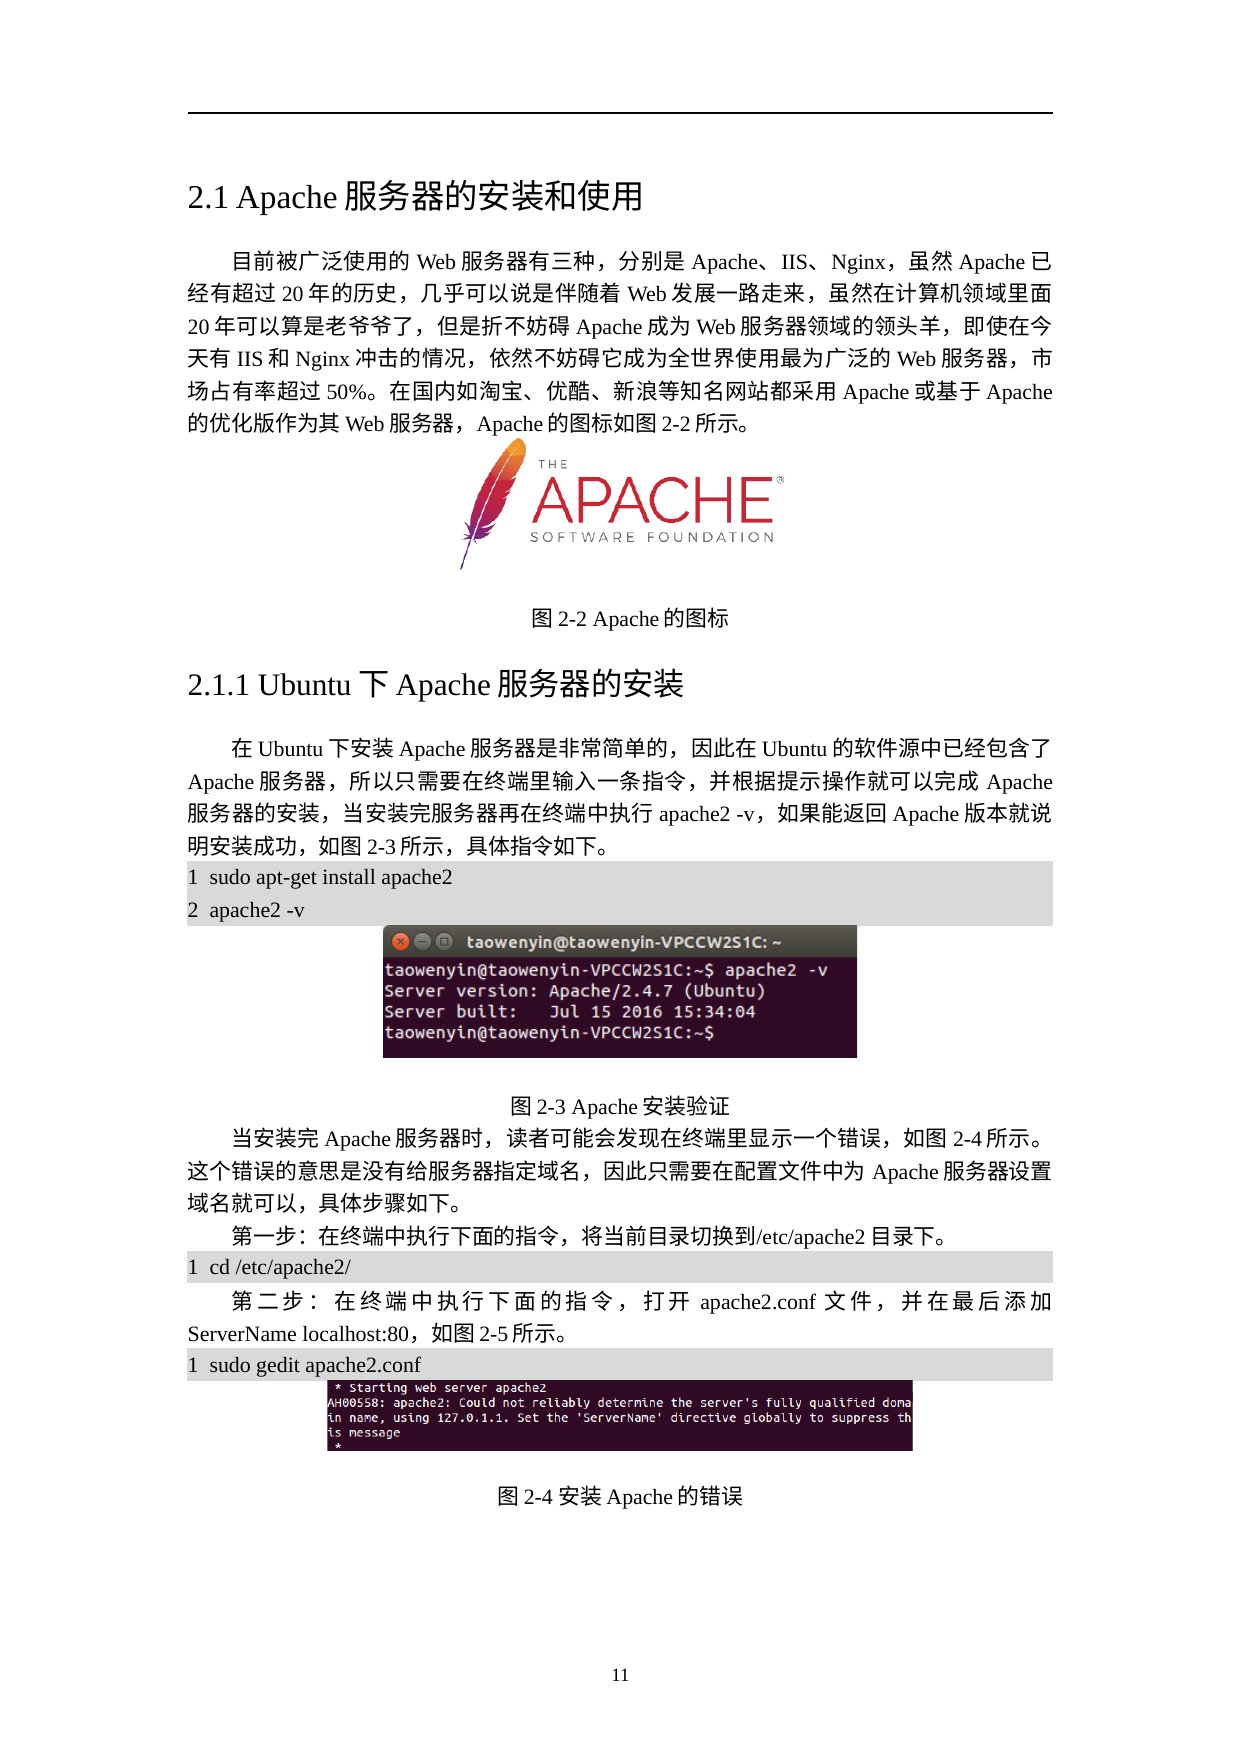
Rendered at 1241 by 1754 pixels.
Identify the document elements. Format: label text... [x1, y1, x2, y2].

text 图2-2 Apache的图标 [187, 601, 1053, 633]
text 第二步：在终端中执行下面的指令，打开apache2.conf文件，并在最后添加ServerName localhost:80，如图2-5所示。 [187, 1283, 1053, 1348]
subtitle 2.1.1 Ubuntu下Apache服务器的安装 [187, 649, 1053, 714]
text 1 cd /etc/apache2/ [187, 1251, 1053, 1283]
text 1 sudo gedit apache2.conf [187, 1348, 1053, 1381]
picture [453, 438, 787, 574]
picture [383, 925, 858, 1058]
text 目前被广泛使用的Web服务器有三种，分别是Apache、IIS、Nginx，虽然Apache已经有超过20年的历史，几乎可以说是伴随着Web发展一路走来，虽然在计算机领域里面20年可以算是老爷爷了，但是折不妨碍Apache成为Web服务器领域的领头羊，即使在今天有IIS和Nginx冲击的情况，依然不妨碍它成为全世界使用最为广泛的Web服务器，市场占有率超过50%。在国内如淘宝、优酷、新浪等知名网站都采用Apache或基于Apache的优化版作为其Web服务器，Apache的图标如图2-2所示。 [187, 243, 1053, 438]
text 第一步：在终端中执行下面的指令，将当前目录切换到/etc/apache2目录下。 [187, 1218, 1053, 1251]
text 1 sudo apt-get install apache2 [187, 861, 1053, 893]
subtitle 2.1 Apache服务器的安装和使用 [187, 162, 1053, 227]
text 当安装完Apache服务器时，读者可能会发现在终端里显示一个错误，如图2-4所示。这个错误的意思是没有给服务器指定域名，因此只需要在配置文件中为Apache服务器设置域名就可以，具体步骤如下。 [187, 1121, 1053, 1218]
text 图2-4 安装Apache的错误 [187, 1478, 1053, 1511]
text 图2-3 Apache安装验证 [187, 1088, 1053, 1121]
picture [327, 1380, 913, 1451]
text 在Ubuntu下安装Apache服务器是非常简单的，因此在Ubuntu的软件源中已经包含了Apache服务器，所以只需要在终端里输入一条指令，并根据提示操作就可以完成Apache服务器的安装，当安装完服务器再在终端中执行apache2 -v，如果能返回Apache版本就说明安装成功，如图2-3所示，具体指令如下。 [187, 731, 1053, 861]
text 2 apache2 -v [187, 893, 1053, 926]
